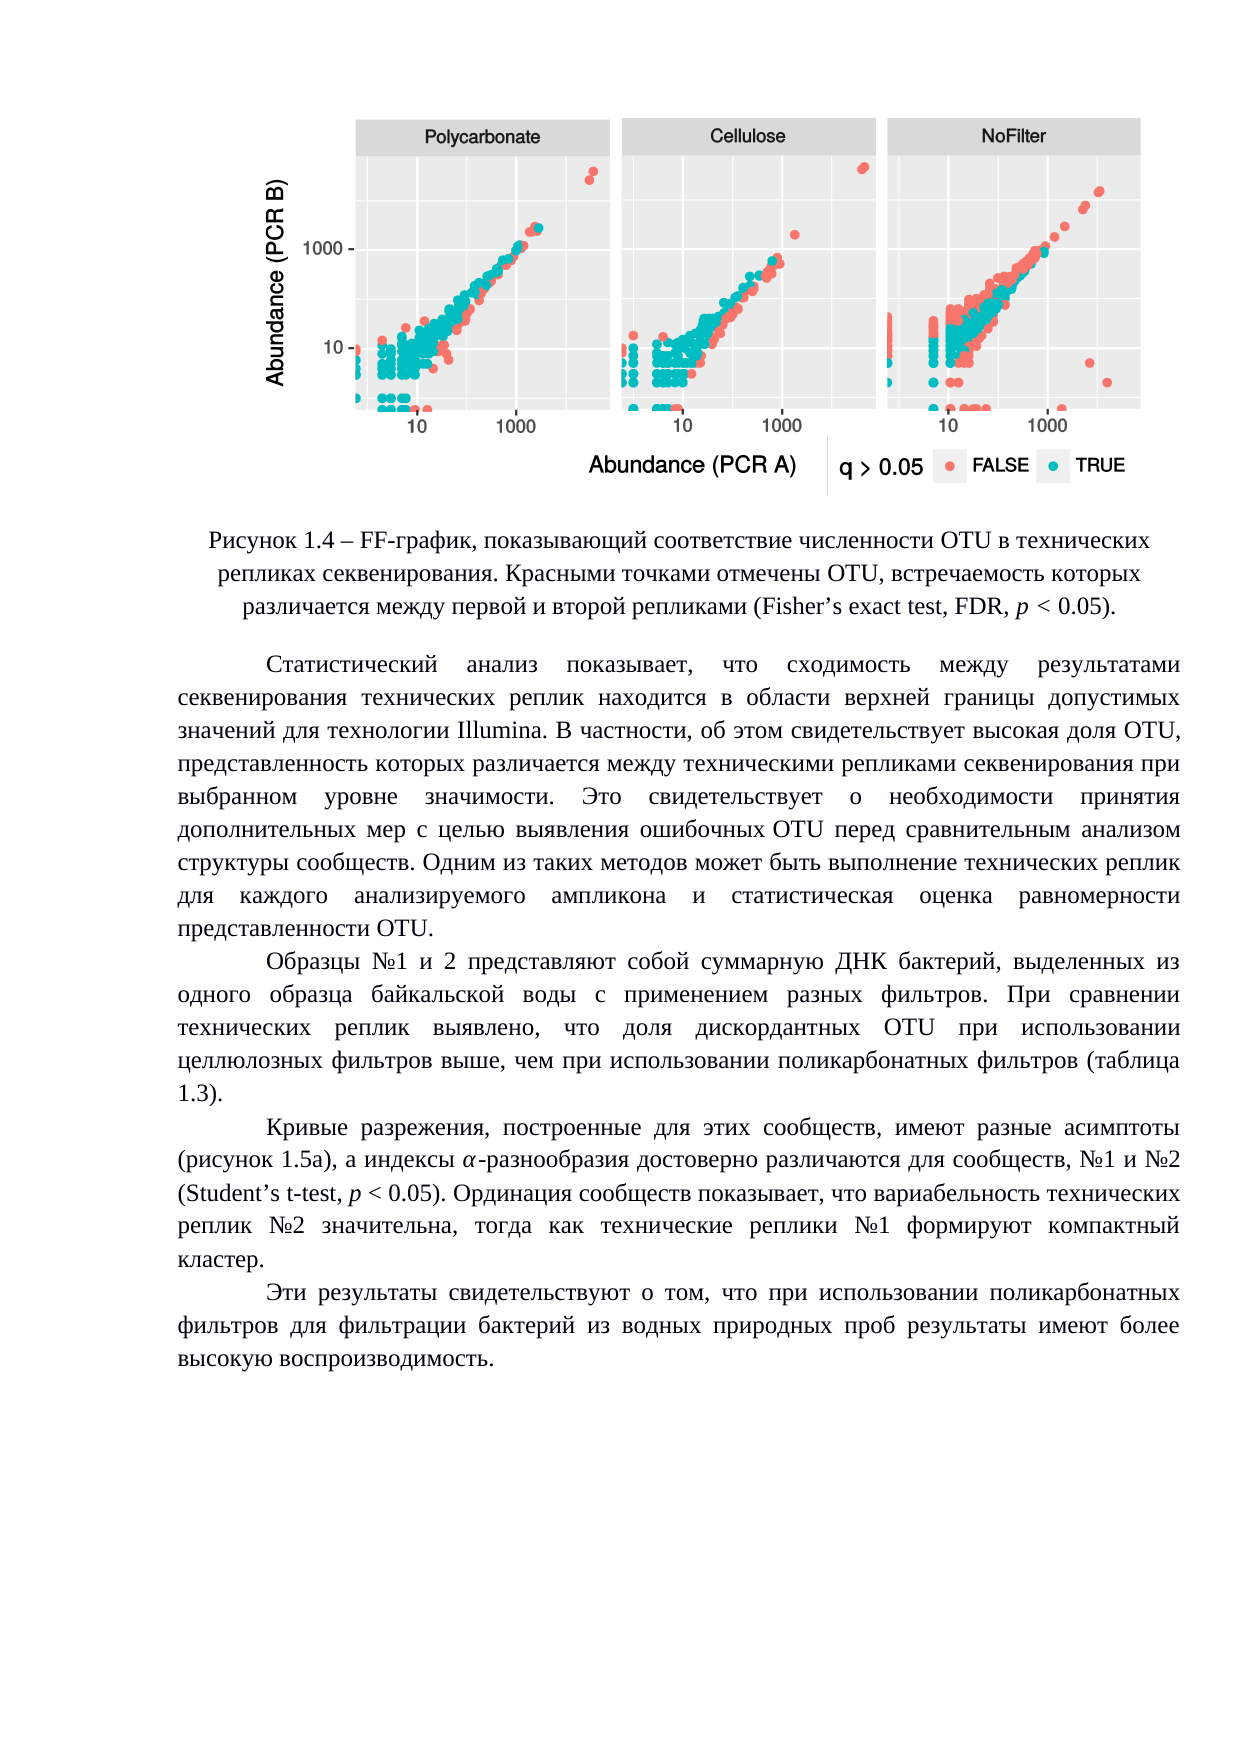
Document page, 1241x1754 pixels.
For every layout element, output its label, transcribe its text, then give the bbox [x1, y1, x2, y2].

text Кривые разрежения, построенные для этих сообществ, имеют разные асимптоты (рисунок 1.5a), а индексы -разнообразия достоверно различаются для сообществ, №1 и №2 (Student’s t-test, p < 0.05). Ординация сообществ показывает, что вариабельность технических реплик №2 значительна, тогда как технические реплики №1 формируют компактный кластер. [177, 1112, 1181, 1272]
text FF-график, показывающий соответствие численности OTU в технических репликах секвенирования. Красными точками отмечены OTU, встречаемость которых различается между первой и второй репликами (Fisher’s exact test, FDR, p < 0.05). [177, 525, 1181, 620]
picture [265, 118, 1141, 496]
text Образцы №1 и 2 представляют собой суммарную ДНК бактерий, выделенных из одного образца байкальской воды с применением разных фильтров. При сравнении технических реплик выявлено, что доля дискордантных OTU при использовании целлюлозных фильтров выше, чем при использовании поликарбонатных фильтров (таблица 1.3). [177, 946, 1181, 1107]
text Статистический анализ показывает, что сходимость между результатами секвенирования технических реплик находится в области верхней границы допустимых значений для технологии Illumina. В частности, об этом свидетельствует высокая доля OTU, представленность которых различается между техническими репликами секвенирования при выбранном уровне значимости. Это свидетельствует о необходимости принятия дополнительных мер с целью выявления ошибочных OTU перед сравнительным анализом структуры сообществ. Одним из таких методов может быть выполнение технических реплик для каждого анализируемого ампликона и статистическая оценка равномерности представленности OTU. [177, 649, 1181, 942]
text Эти результаты свидетельствуют о том, что при использовании поликарбонатных фильтров для фильтрации бактерий из водных природных проб результаты имеют более высокую воспроизводимость. [177, 1277, 1181, 1371]
